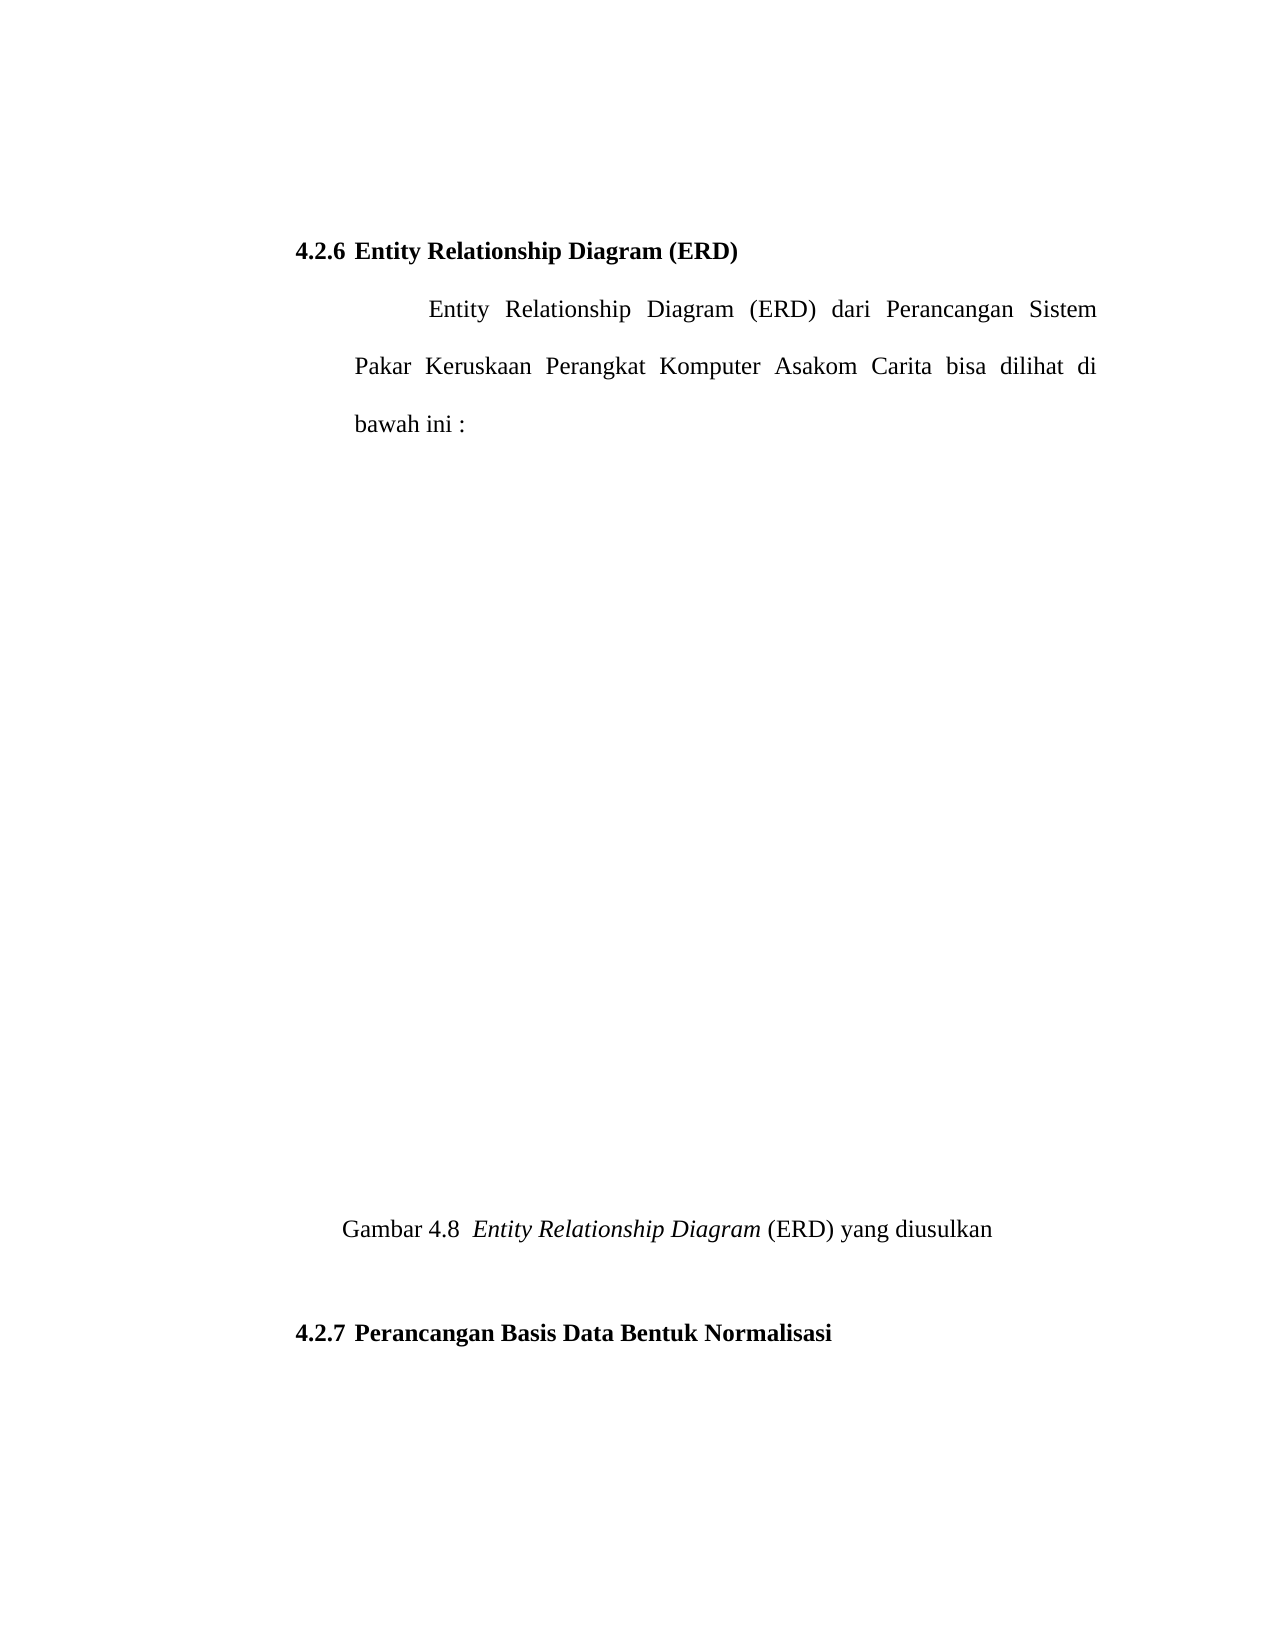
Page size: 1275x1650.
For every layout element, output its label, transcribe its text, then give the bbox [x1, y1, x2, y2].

text 4.2.6 Entity Relationship Diagram (ERD) [295, 236, 1098, 265]
list Gambar 4.8 Entity Relationship Diagram (ERD) yang diusulkan [236, 1214, 1098, 1242]
text Entity Relationship Diagram (ERD) dari Perancangan Sistem Pakar Keruskaan Perangkat Komputer Asakom Carita bisa dilihat di bawah ini : [354, 294, 1098, 437]
text 4.2.7 Perancangan Basis Data Bentuk Normalisasi [295, 1318, 1098, 1347]
